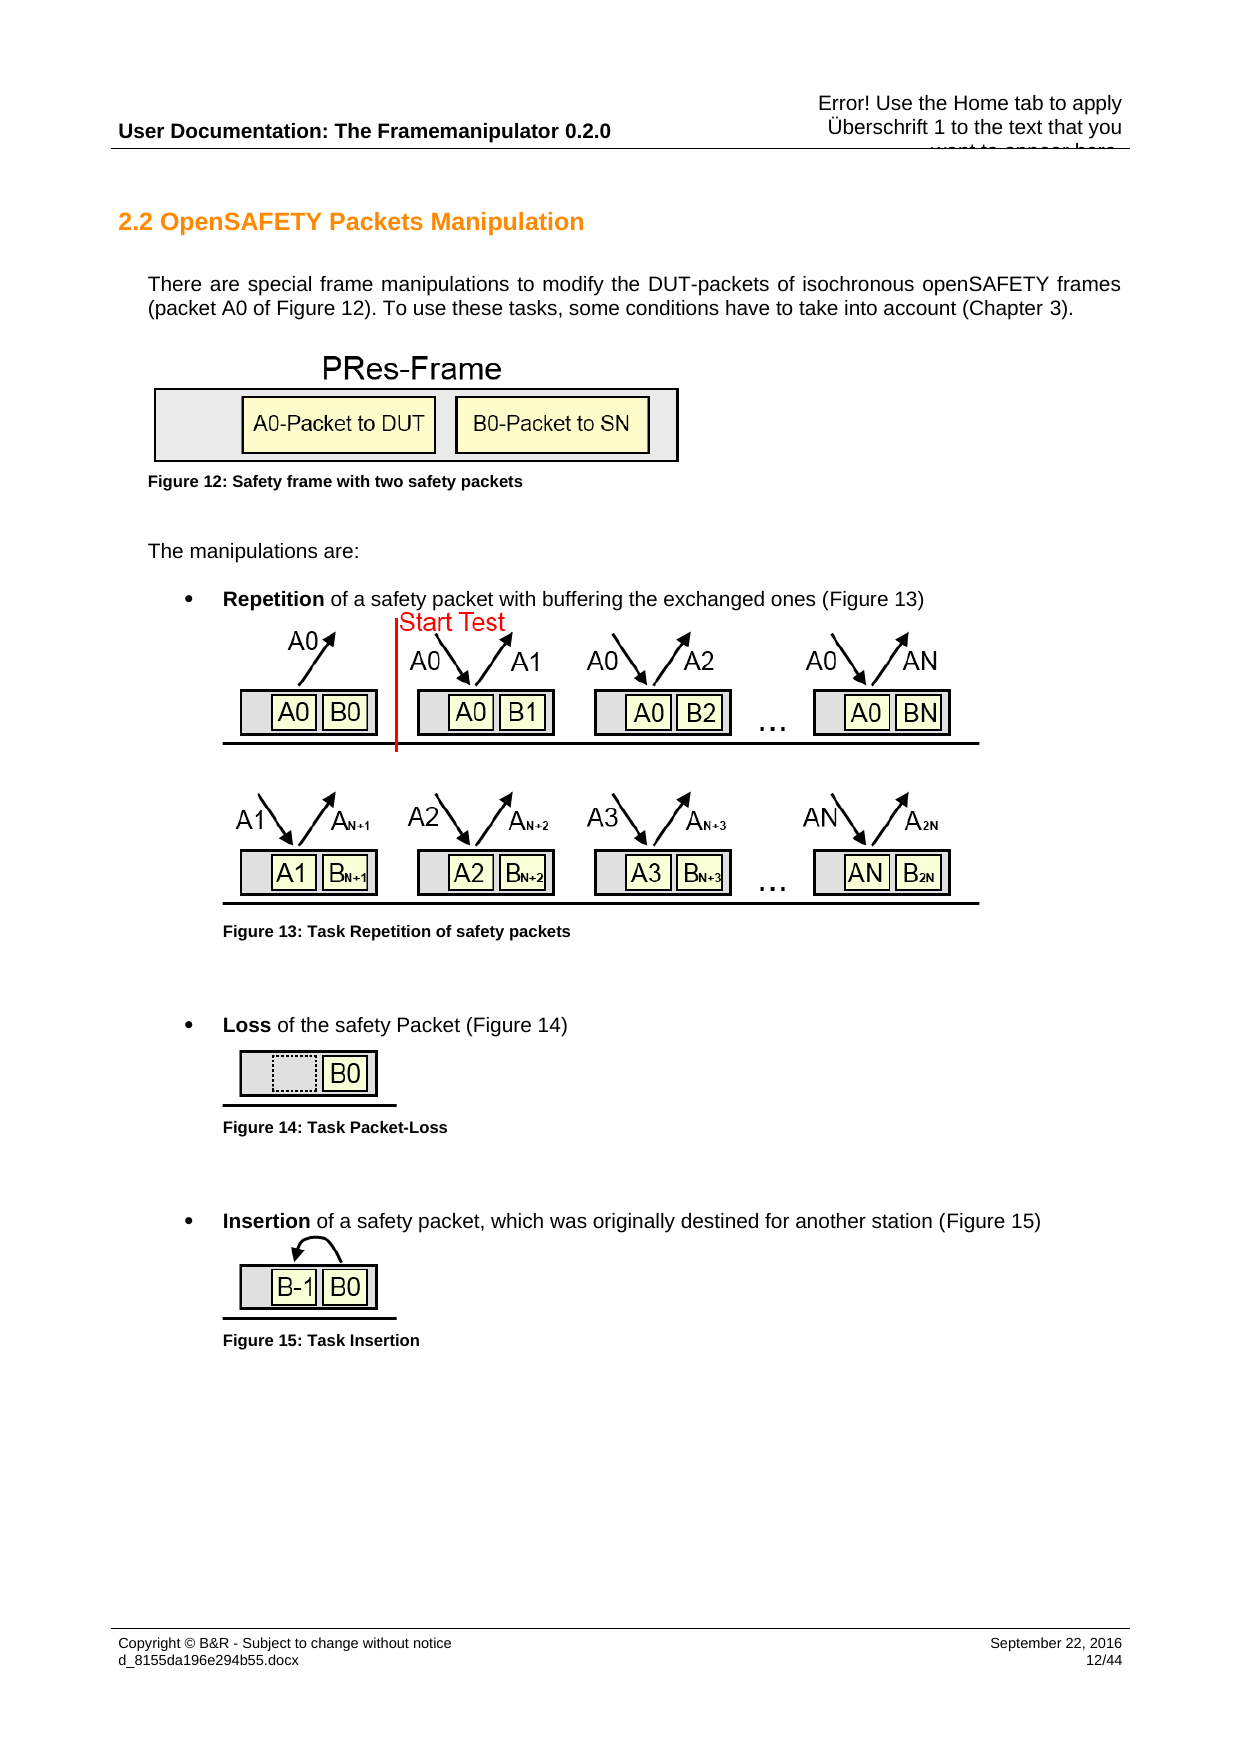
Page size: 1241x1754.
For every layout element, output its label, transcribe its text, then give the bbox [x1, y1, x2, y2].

text Figure 14: Task Packet-Loss [178, 1118, 1122, 1137]
picture [222, 611, 980, 916]
list Loss of the safety Packet (Figure 12) [185, 1013, 1122, 1037]
text There are special frame manipulations to modify the DUT-packets of isochronous openSAFETY frames (packet A0 of Figure 10). To use these tasks, some conditions have to take into account (Chapter 3). [148, 272, 1122, 320]
picture [222, 1037, 397, 1112]
text Figure 15: Task Insertion [178, 1331, 1122, 1350]
picture [147, 343, 687, 466]
text Figure 12: Safety frame with two safety packets [148, 472, 1122, 491]
picture [222, 1232, 397, 1325]
subtitle OpenSAFETY Packets Manipulation [118, 207, 1122, 236]
list Insertion of a safety packet, which was originally destined for another station (Figure 13) [185, 1209, 1122, 1233]
list Repetition of a safety packet with buffering the exchanged ones (Figure 11) [185, 587, 1122, 611]
text Figure 13: Task Repetition of safety packets [178, 922, 1122, 941]
text The manipulations are: [148, 539, 1122, 563]
